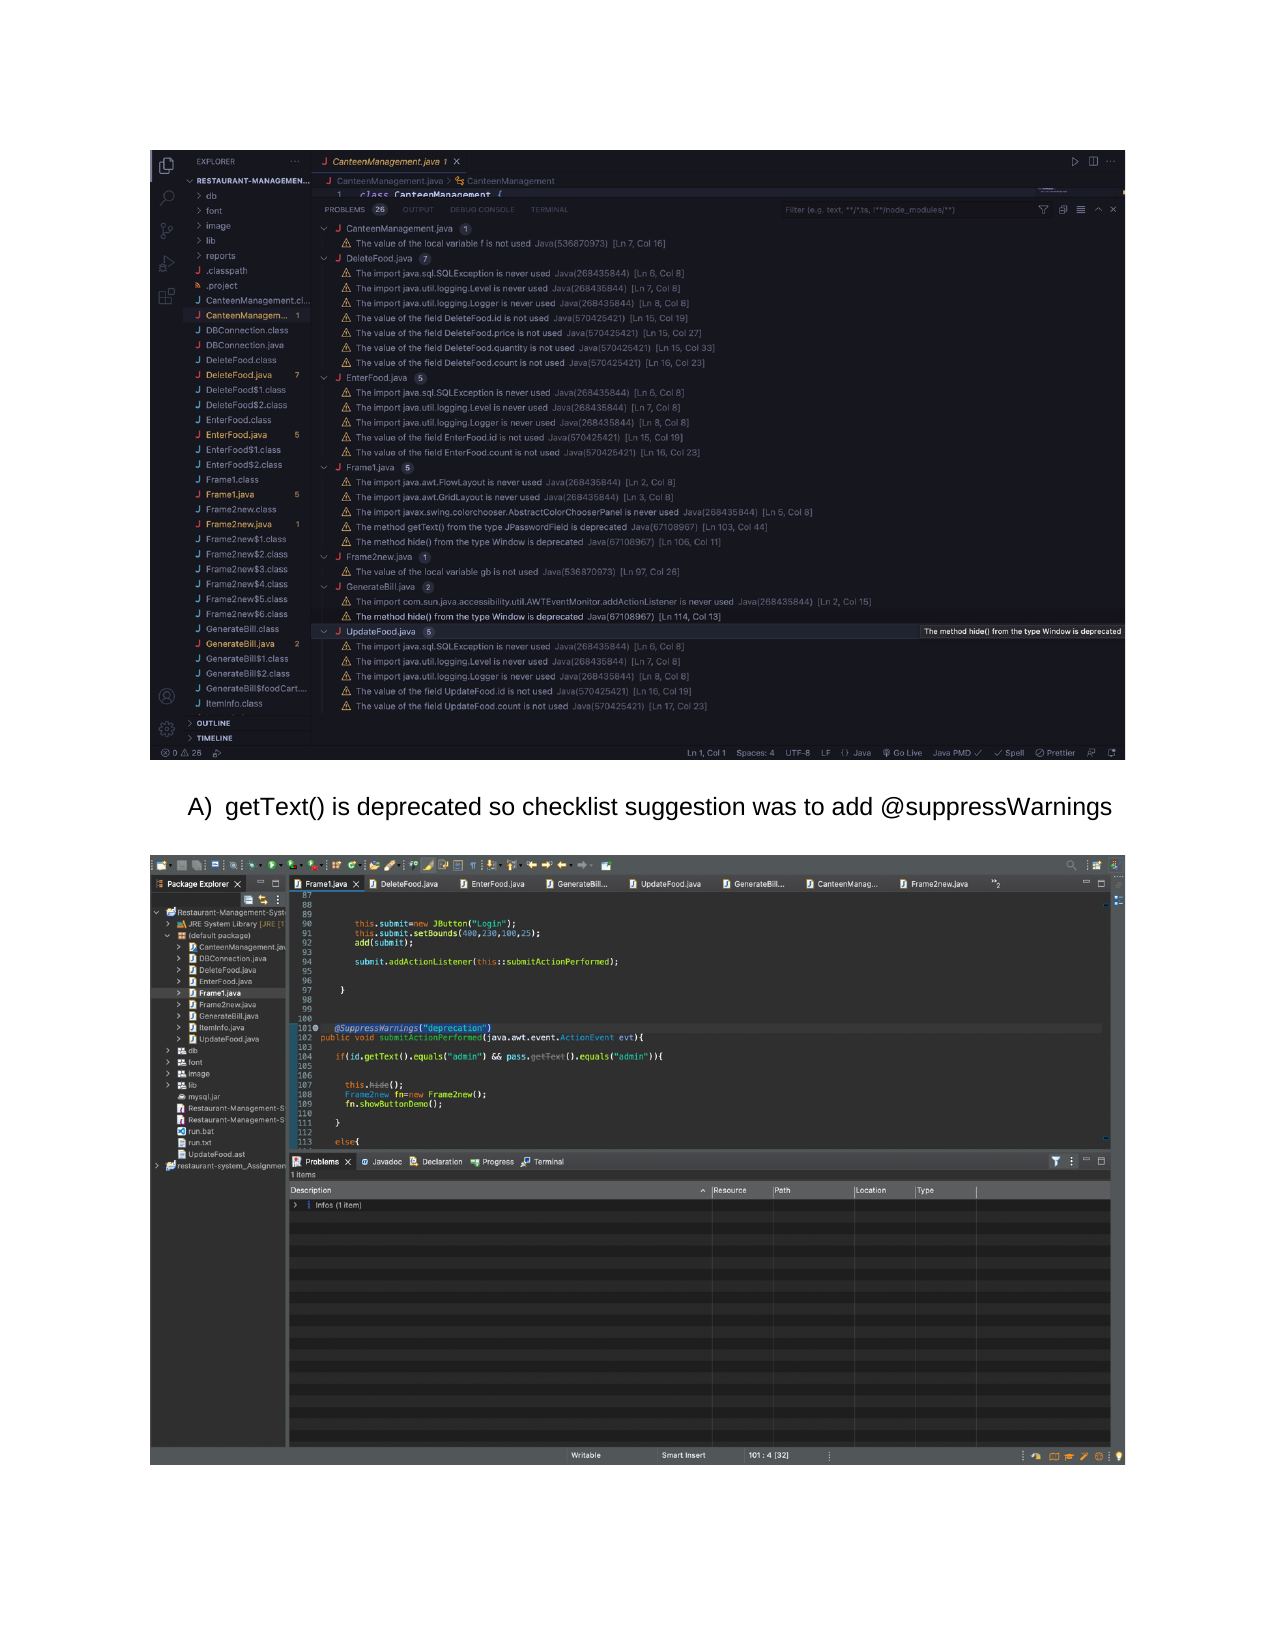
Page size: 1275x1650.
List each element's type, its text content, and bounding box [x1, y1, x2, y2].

picture [150, 150, 1125, 760]
picture [150, 855, 1125, 1465]
list getText() is deprecated so checklist suggestion was to add @suppressWarnings [187, 792, 1125, 821]
